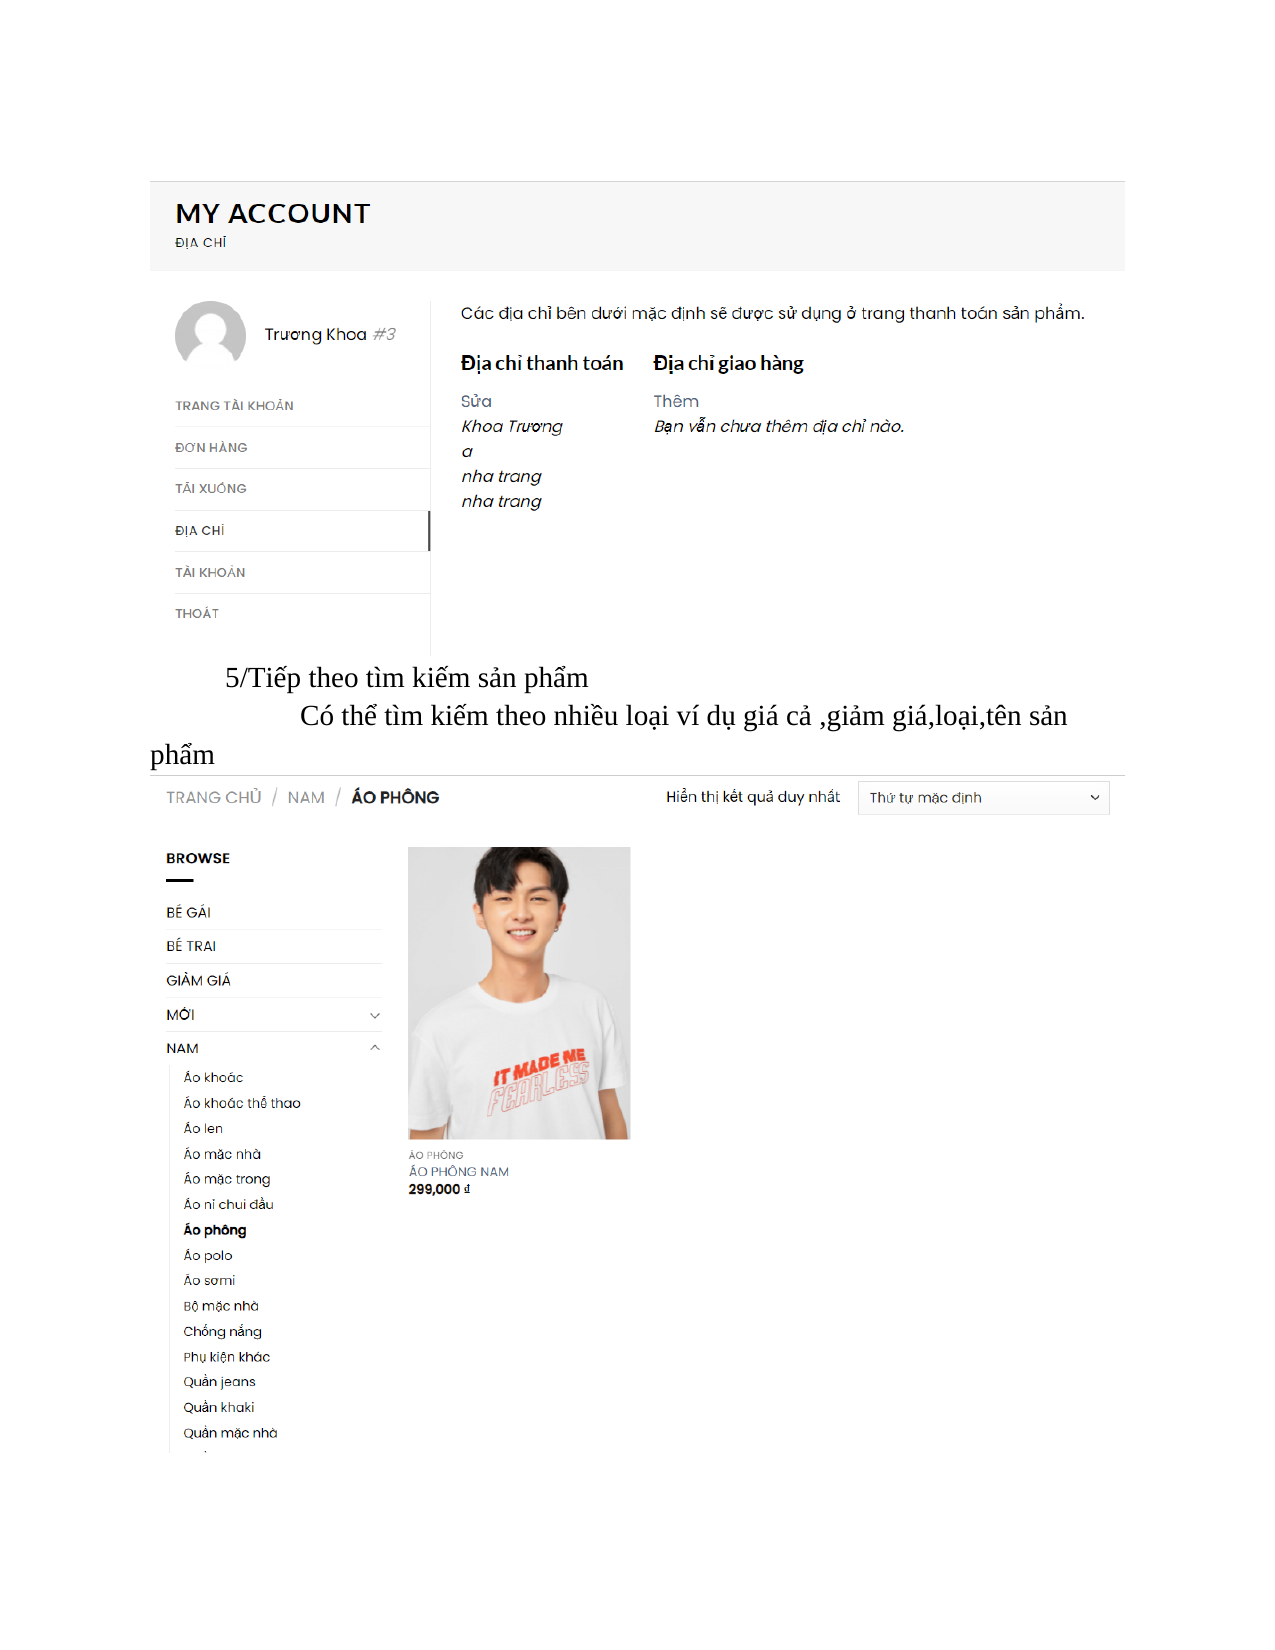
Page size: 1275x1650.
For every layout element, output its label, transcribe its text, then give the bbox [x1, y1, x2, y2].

text Có thể tìm kiếm theo nhiều loại ví dụ giá cả ,giảm giá,loại,tên sản phẩm [150, 698, 1125, 770]
picture [150, 180, 1125, 656]
picture [150, 775, 1125, 1453]
text 5/Tiếp theo tìm kiếm sản phẩm [150, 660, 1125, 693]
